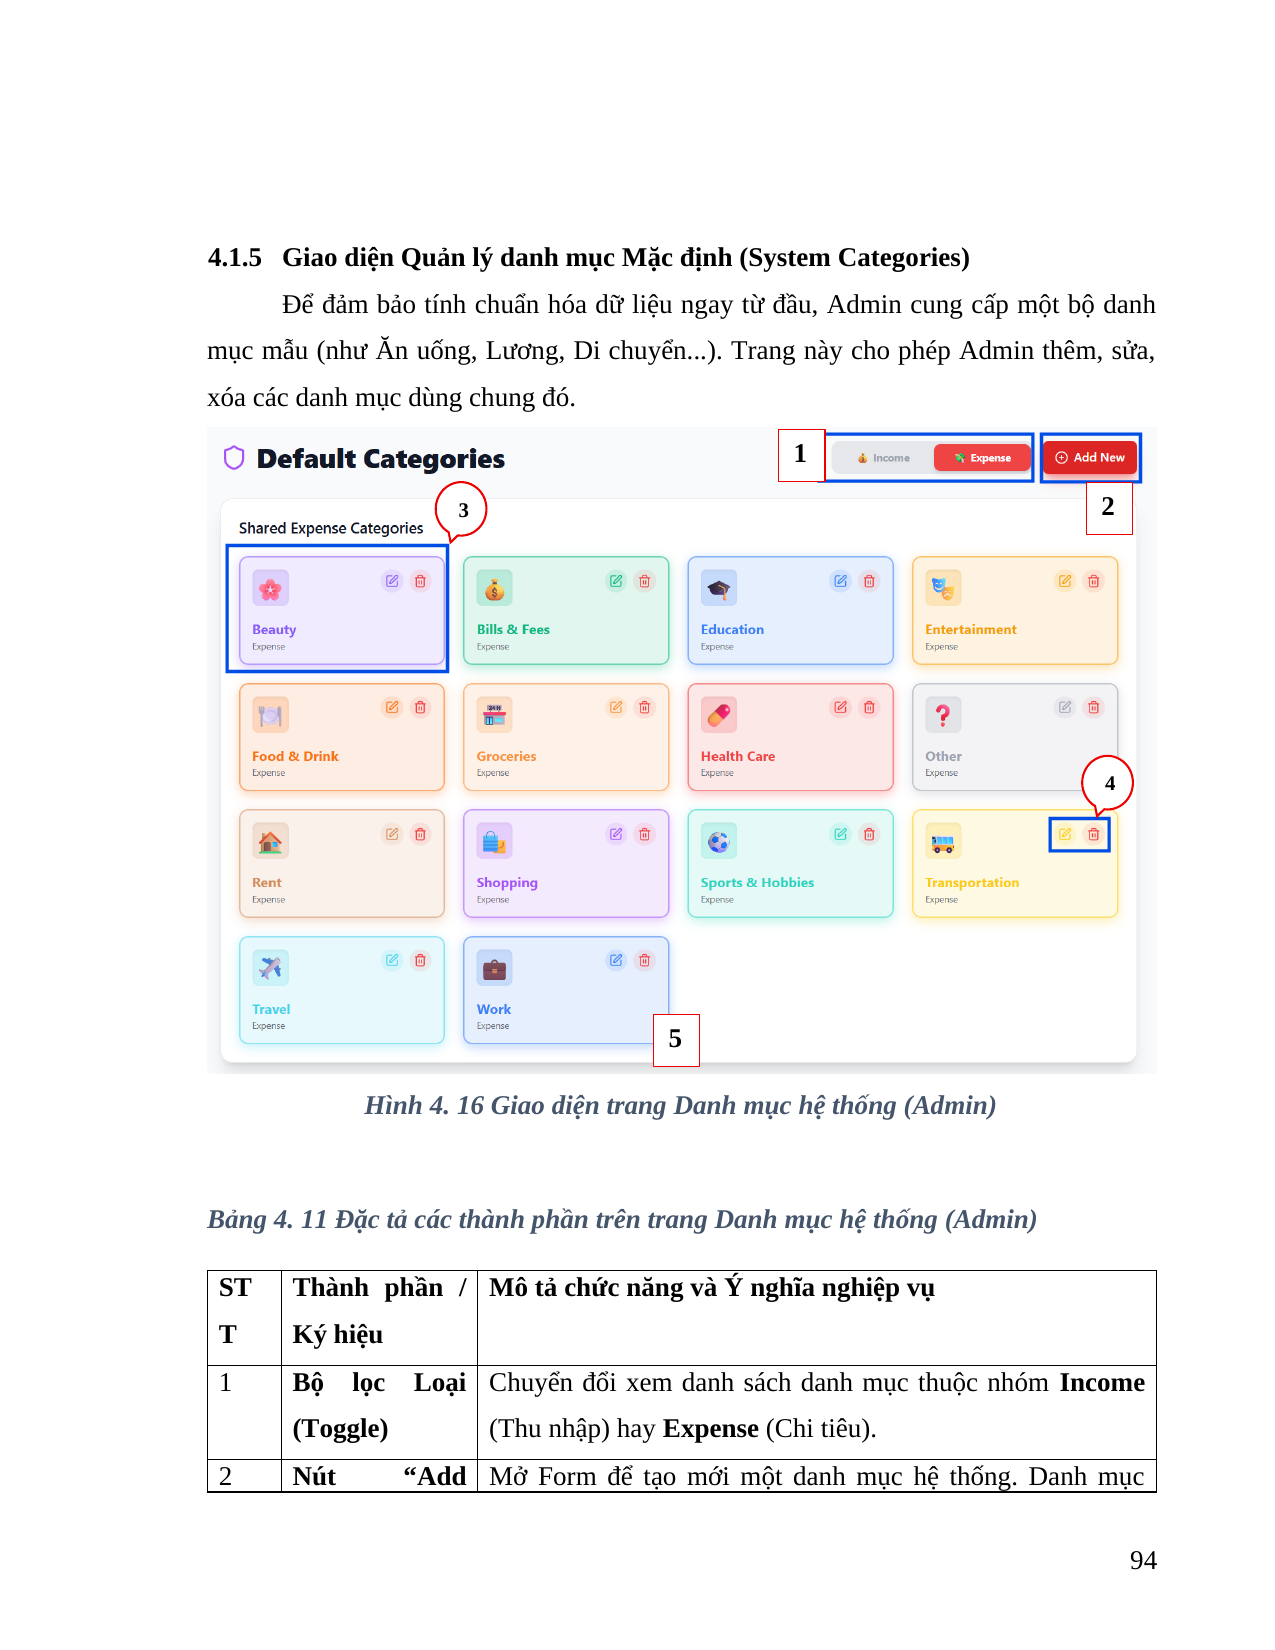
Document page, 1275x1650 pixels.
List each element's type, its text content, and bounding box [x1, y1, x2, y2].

text Bảng 4. 11 Đặc tả các thành phần trên trang Danh mục hệ thống (Admin) [207, 1203, 1157, 1234]
table_cell 1 [208, 1366, 281, 1459]
table_header STT [208, 1271, 281, 1365]
table_cell Bộ lọc Loại (Toggle) [282, 1366, 477, 1459]
picture [206, 427, 1157, 1074]
table_header Thành phần / Ký hiệu [282, 1271, 477, 1365]
table_header Mô tả chức năng và Ý nghĩa nghiệp vụ [478, 1271, 1156, 1365]
list Giao diện Quản lý danh mục Mặc định (System Categories) [207, 241, 1157, 272]
table_cell Nút “Add New” [282, 1460, 477, 1491]
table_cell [478, 1460, 1156, 1491]
table_cell Chuyển đổi xem danh sách danh mục thuộc nhóm Income (Thu nhập) hay Expense (Chi tiêu). [478, 1366, 1156, 1459]
text Hình 4. 16 Giao diện trang Danh mục hệ thống (Admin) [207, 1089, 1157, 1120]
text Để đảm bảo tính chuẩn hóa dữ liệu ngay từ đầu, Admin cung cấp một bộ danh mục mẫu (như Ăn uống, Lương, Di chuyển...). Trang này cho phép Admin thêm, sửa, xóa các danh mục dùng chung đó. [207, 288, 1157, 412]
table_cell 2 [208, 1460, 281, 1491]
